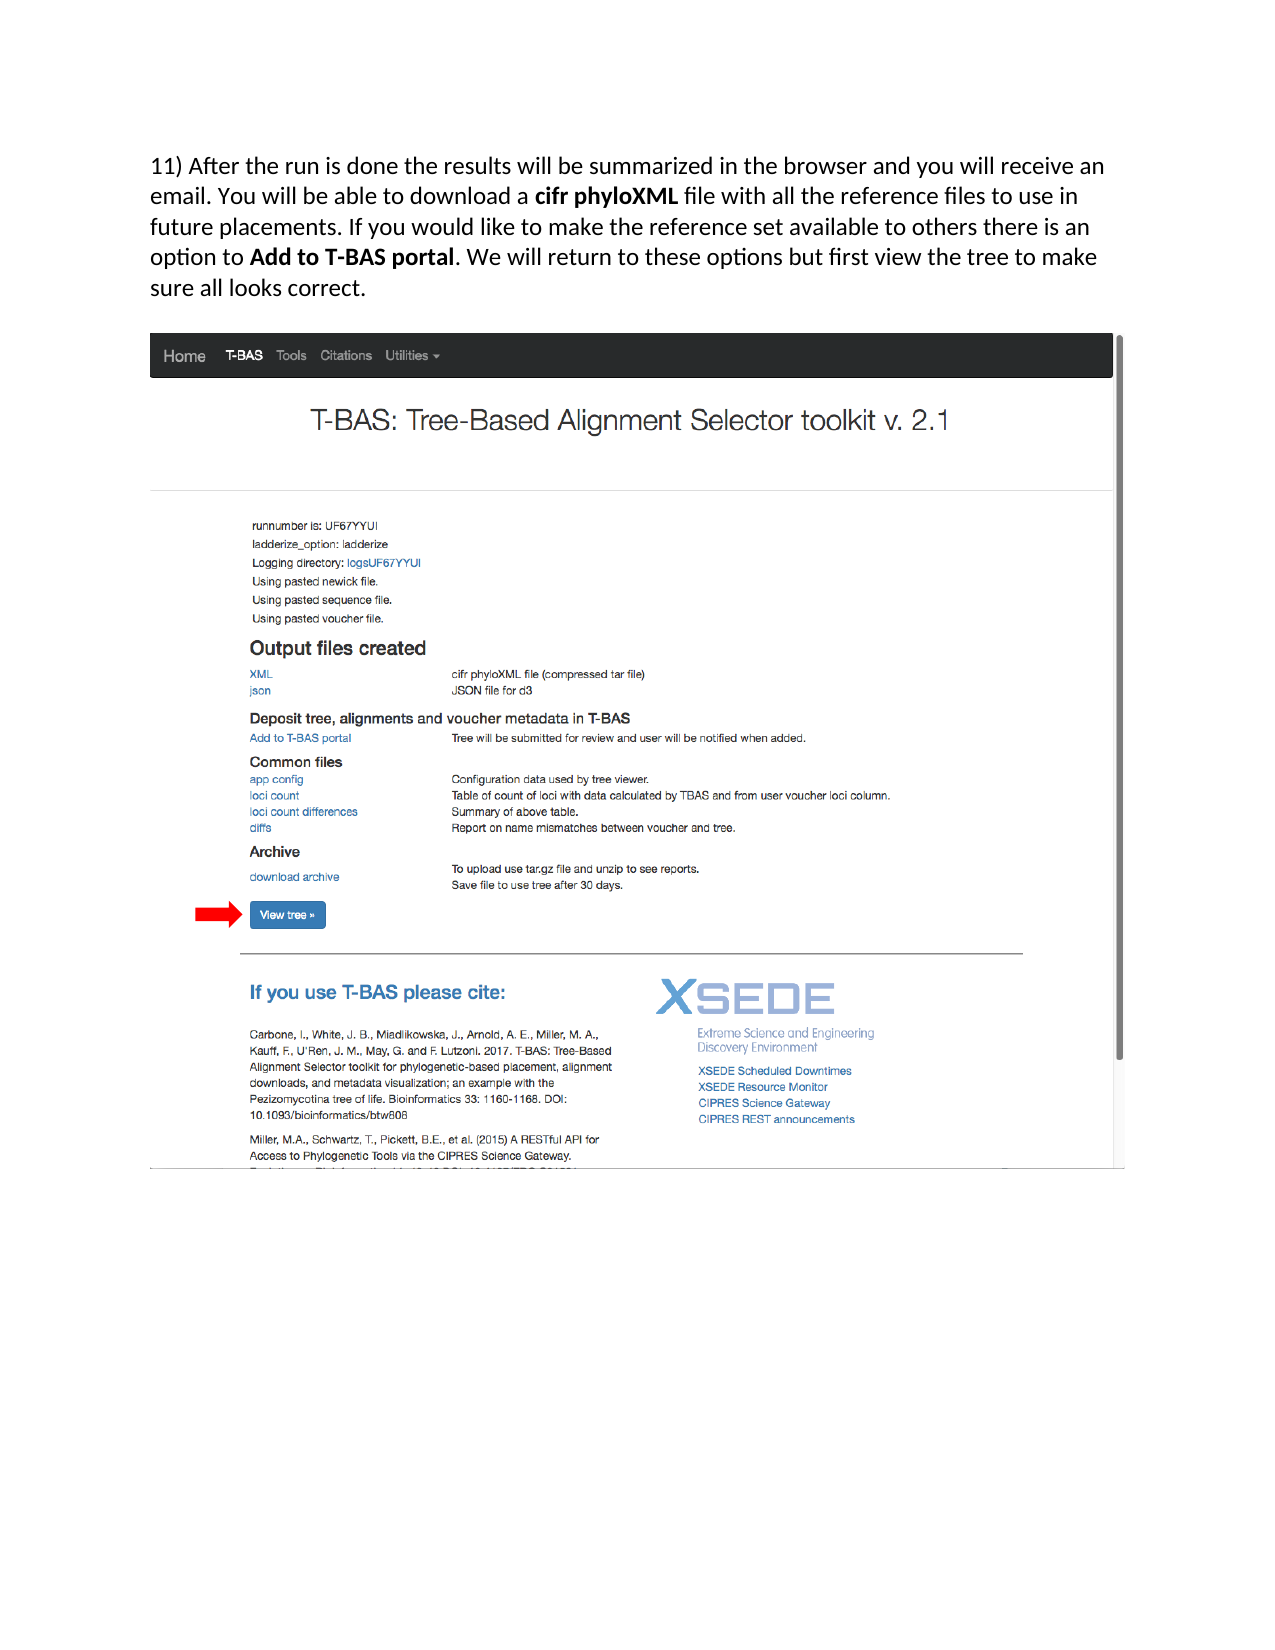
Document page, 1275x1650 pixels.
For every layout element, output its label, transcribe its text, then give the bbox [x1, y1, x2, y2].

picture [150, 333, 1125, 1169]
text 11) After the run is done the results will be summarized in the browser and you will receive an email. You will be able to download a cifr phyloXML file with all the reference files to use in future placements. If you would like to make the reference set available to others there is an option to Add to T-BAS portal. We will return to these options but first view the tree to make sure all looks correct. [150, 150, 1125, 303]
